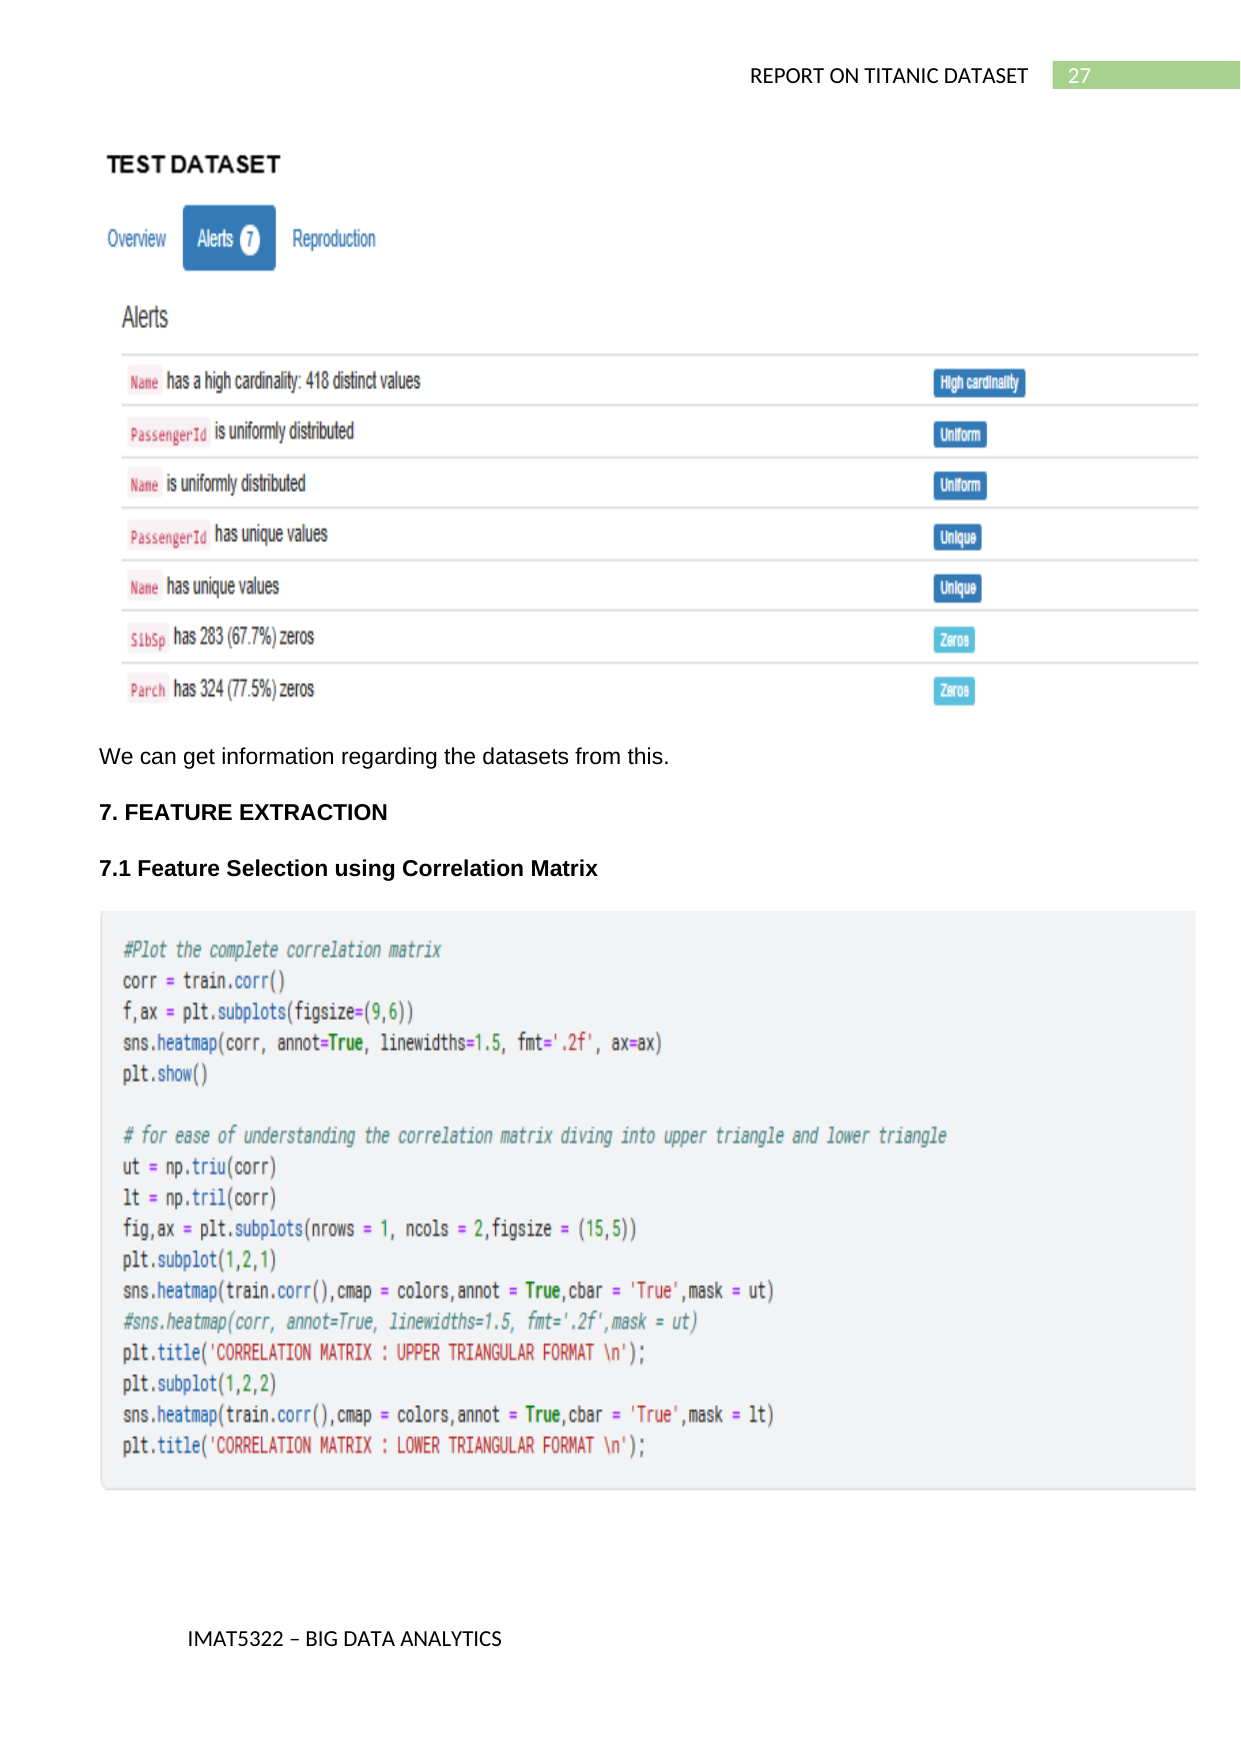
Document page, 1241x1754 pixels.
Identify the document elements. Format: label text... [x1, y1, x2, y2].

picture [98, 197, 1221, 712]
picture [98, 150, 291, 184]
text 7. FEATURE EXTRACTION [99, 799, 1053, 825]
text We can get information regarding the datasets from this. [99, 743, 1053, 769]
picture [98, 911, 1196, 1499]
text 7.1 Feature Selection using Correlation Matrix [99, 855, 1053, 881]
